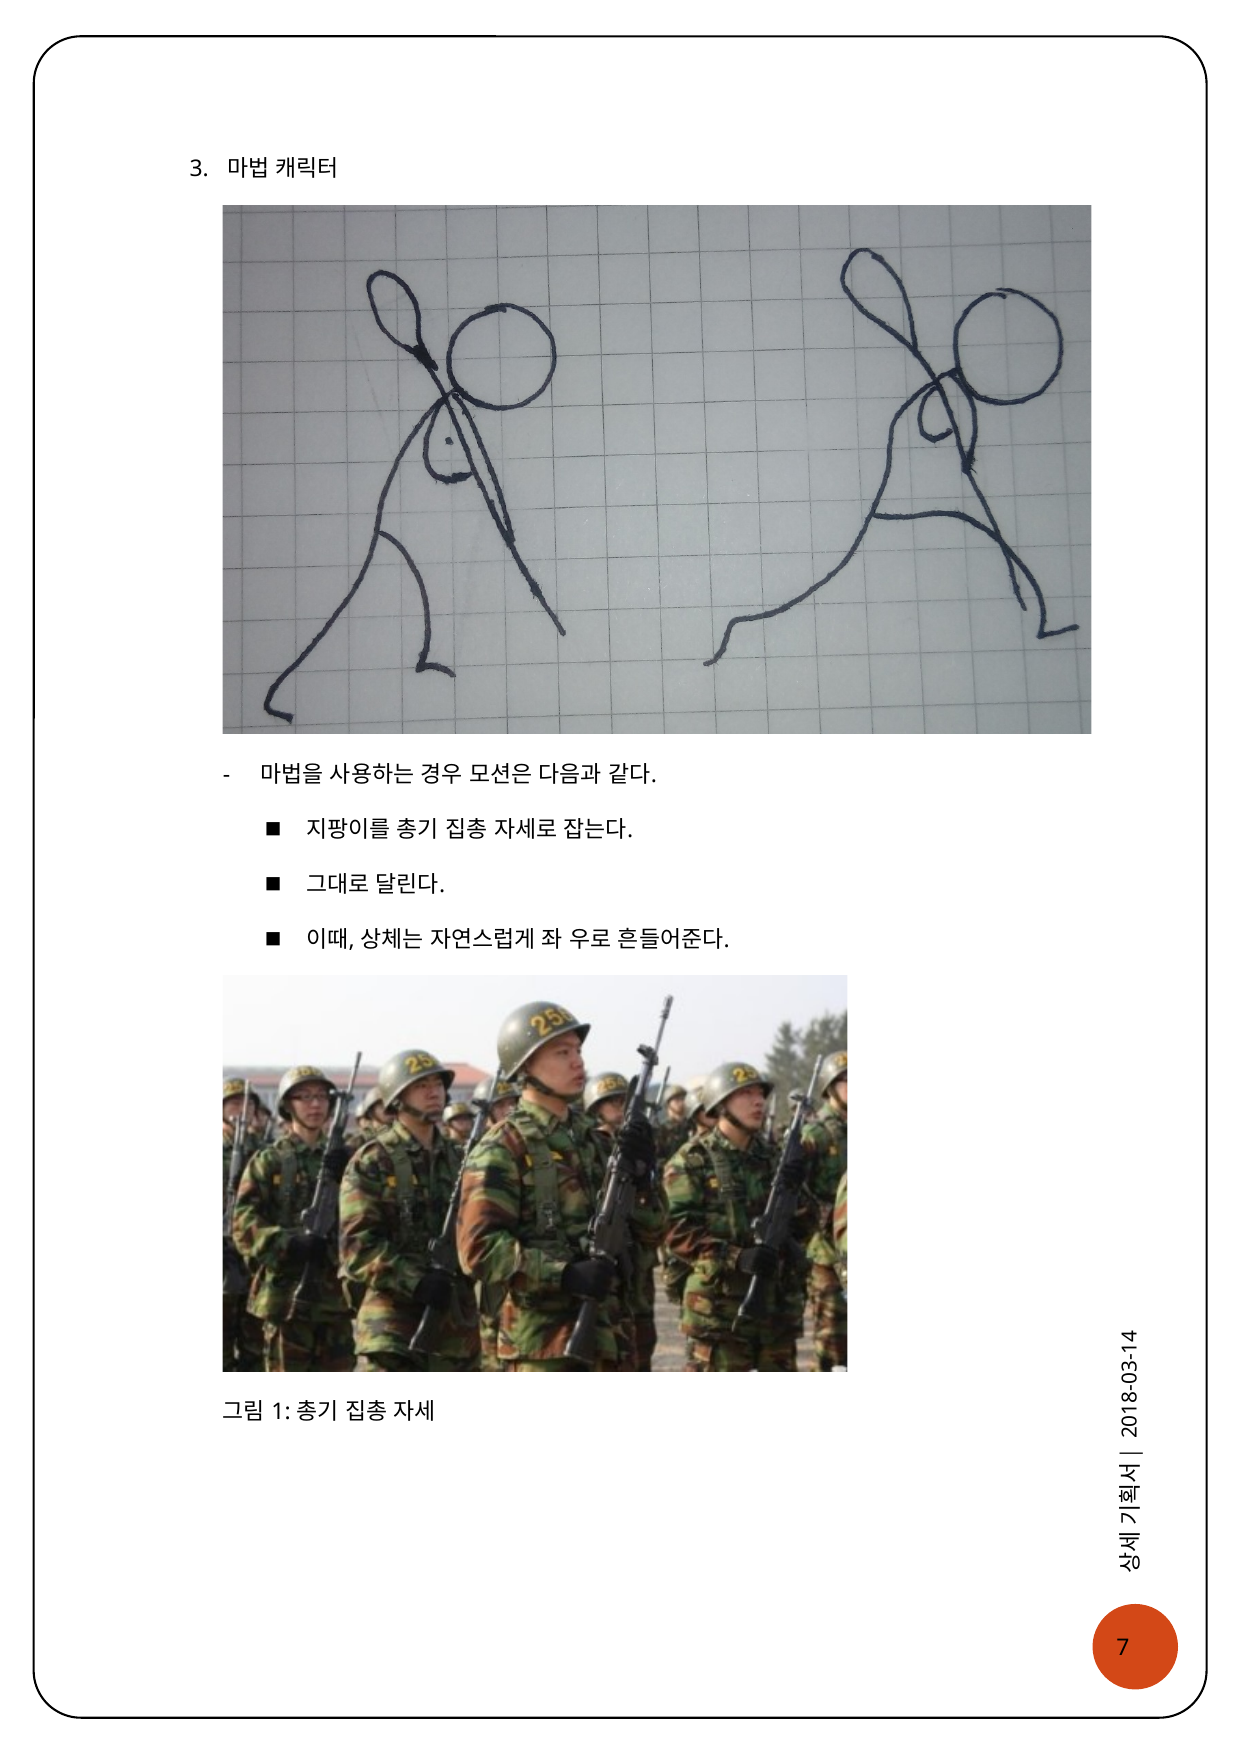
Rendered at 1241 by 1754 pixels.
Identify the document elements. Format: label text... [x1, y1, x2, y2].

list 마법 캐릭터 [189, 150, 1092, 183]
list 지팡이를 총기 집총 자세로 잡는다. [264, 810, 1092, 844]
list 이때, 상체는 자연스럽게 좌 우로 흔들어준다. [264, 920, 1092, 954]
list 마법을 사용하는 경우 모션은 다음과 같다. [223, 755, 1092, 789]
picture [222, 975, 848, 1372]
list 그대로 달린다. [264, 865, 1092, 899]
text 그림 1: 총기 집총 자세 [148, 1393, 1092, 1426]
picture [222, 205, 1092, 734]
